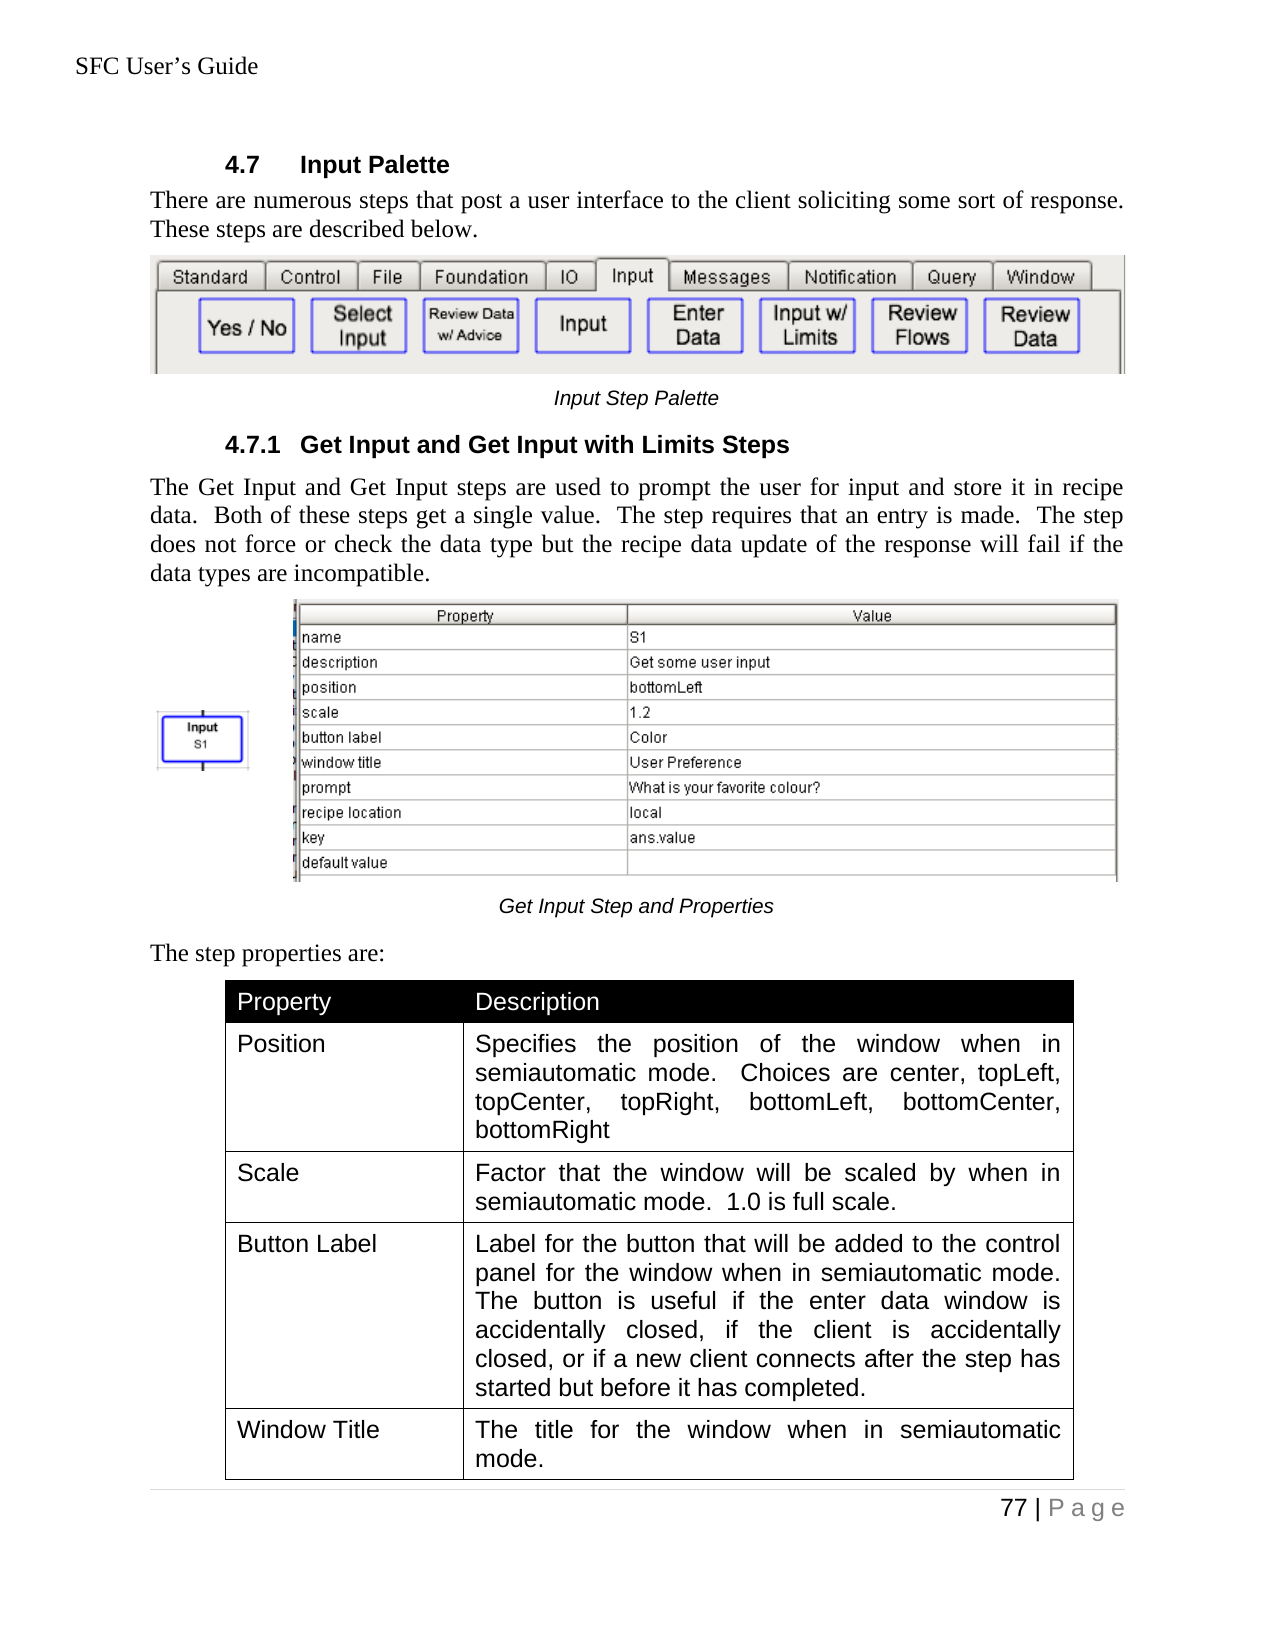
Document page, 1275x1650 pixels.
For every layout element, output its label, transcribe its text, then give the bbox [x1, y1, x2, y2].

table_header Property [226, 981, 463, 1022]
table_cell The title for the window when in semiautomatic mode. [464, 1409, 1073, 1479]
table_cell Button Label [226, 1223, 463, 1408]
text The step properties are: [150, 938, 1125, 967]
text There are numerous steps that post a user interface to the client soliciting some sort of response. These steps are described below. [150, 185, 1125, 242]
subtitle Get Input and Get Input with Limits Steps [225, 430, 1125, 459]
table_cell Scale [226, 1152, 463, 1222]
table_cell Specifies the position of the window when in semiautomatic mode. Choices are center, topLeft, topCenter, topRight, bottomLeft, bottomCenter, bottomRight [464, 1023, 1073, 1151]
table_header Description [464, 981, 1073, 1022]
table_cell Position [226, 1023, 463, 1151]
text Get Input Step and Properties [150, 894, 1125, 918]
table_cell Window Title [226, 1409, 463, 1479]
table_cell Label for the button that will be added to the control panel for the window when in semiautomatic mode. The button is useful if the enter data window is accidentally closed, if the client is accidentally closed, or if a new client connects after the step has started but before it has completed. [464, 1223, 1073, 1408]
subtitle Input Palette [225, 150, 1125, 179]
text Input Step Palette [150, 386, 1125, 409]
text The Get Input and Get Input steps are used to prompt the user for input and store it in recipe data. Both of these steps get a single value. The step requires that an entry is made. The step does not force or check the data type but the recipe data update of the response will fail if the data types are incompatible. [150, 472, 1125, 587]
table_cell Factor that the window will be scaled by when in semiautomatic mode. 1.0 is full scale. [464, 1152, 1073, 1222]
